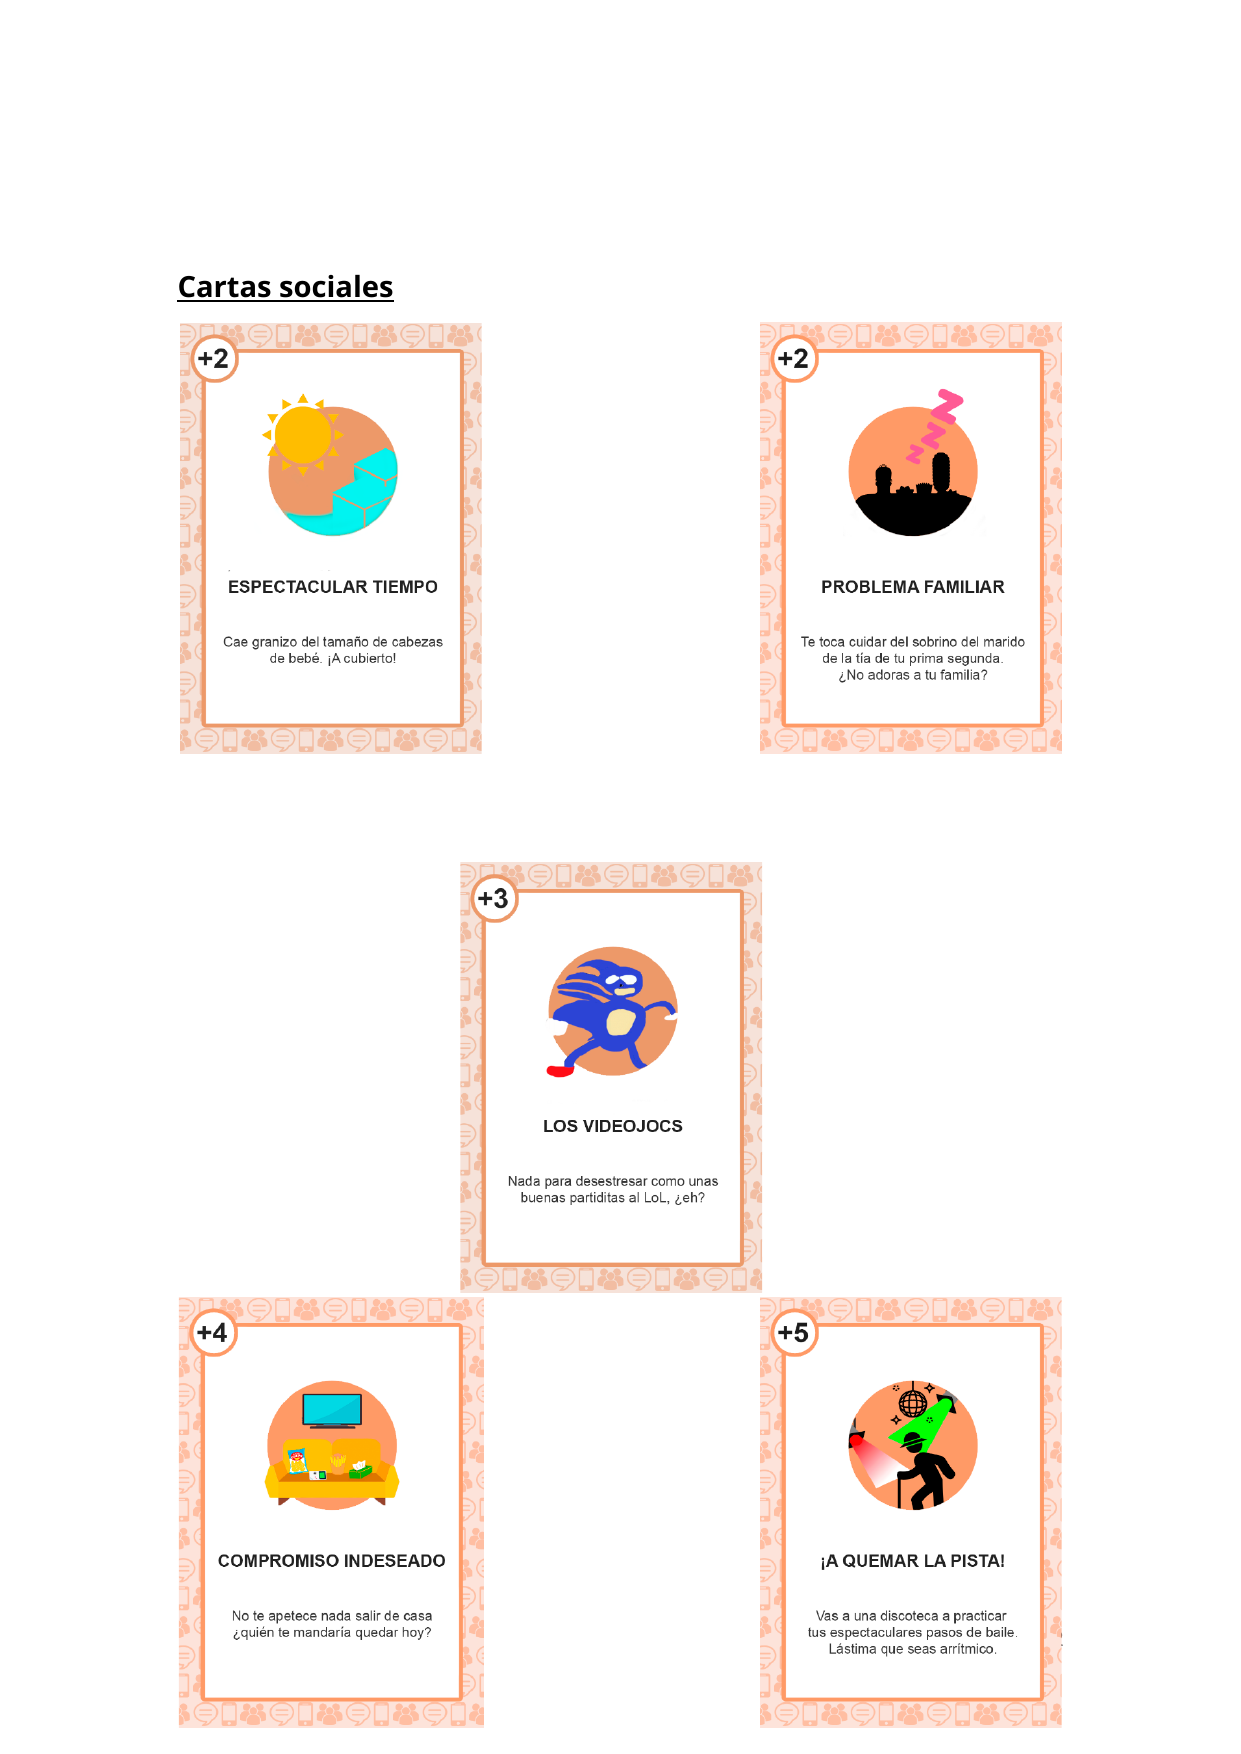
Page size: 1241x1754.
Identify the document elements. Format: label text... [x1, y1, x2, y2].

picture [758, 1297, 1062, 1726]
picture [178, 323, 482, 752]
text Cartas sociales [177, 267, 1063, 306]
picture [758, 322, 1062, 751]
picture [177, 1297, 484, 1726]
picture [458, 862, 762, 1291]
